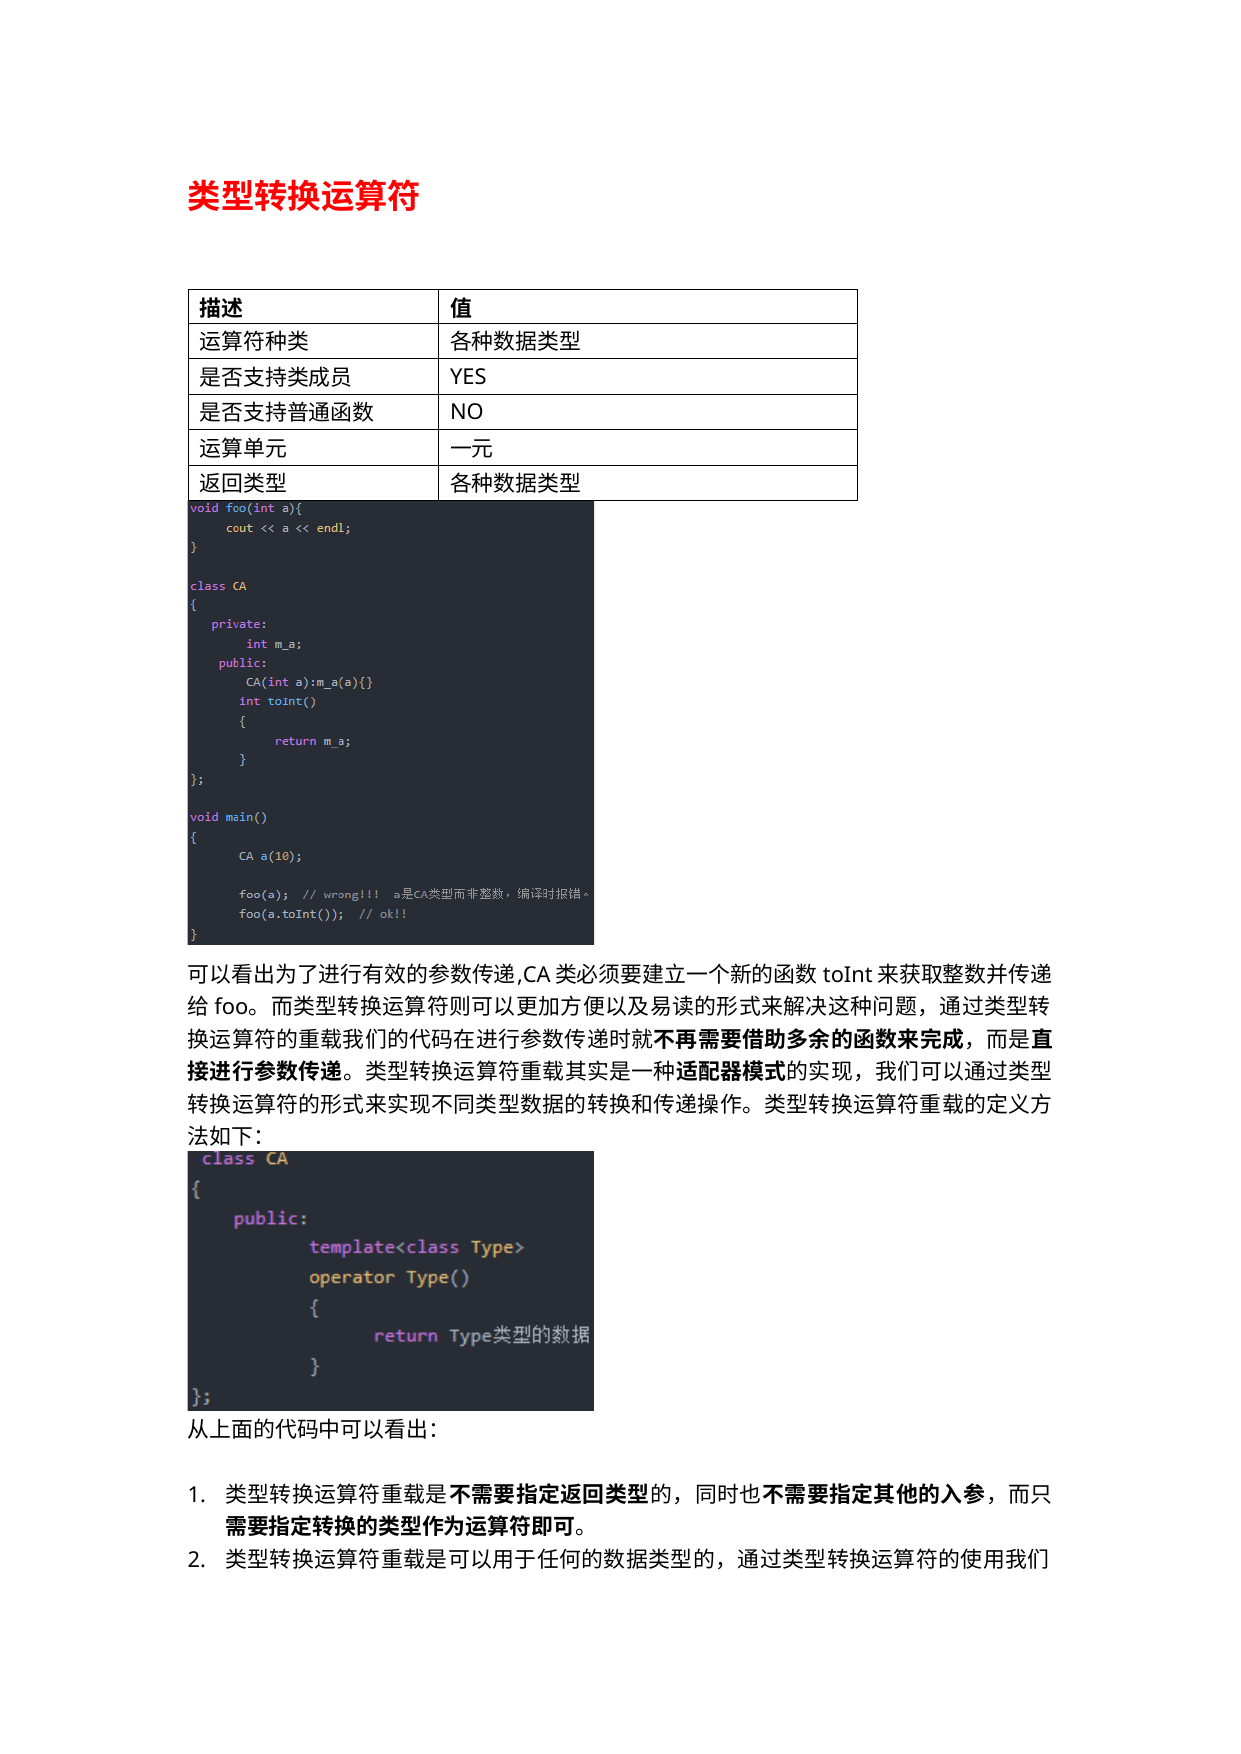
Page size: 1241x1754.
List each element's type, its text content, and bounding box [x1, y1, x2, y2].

table_cell 各种数据类型 [439, 466, 857, 500]
table_cell NO [439, 395, 857, 429]
table_cell YES [439, 359, 857, 394]
table_header 描述 [189, 290, 438, 323]
table_cell 一元 [439, 430, 857, 465]
picture [187, 1151, 594, 1411]
table_cell 是否支持普通函数 [189, 395, 438, 429]
table_cell 各种数据类型 [439, 324, 857, 358]
table_cell 是否支持类成员 [189, 359, 438, 394]
subtitle 类型转换运算符 [187, 162, 1053, 227]
table_header 值 [439, 290, 857, 323]
text 可以看出为了进行有效的参数传递,CA类必须要建立一个新的函数toInt来获取整数并传递给foo。而类型转换运算符则可以更加方便以及易读的形式来解决这种问题，通过类型转换运算符的重载我们的代码在进行参数传递时就不再需要借助多余的函数来完成，而是直接进行参数传递。类型转换运算符重载其实是一种适配器模式的实现，我们可以通过类型转换运算符的形式来实现不同类型数据的转换和传递操作。类型转换运算符重载的定义方法如下： [187, 956, 1053, 1151]
table_cell 运算符种类 [189, 324, 438, 358]
list 类型转换运算符重载是不需要指定返回类型的，同时也不需要指定其他的入参，而只需要指定转换的类型作为运算符即可。 [187, 1476, 1053, 1541]
text 从上面的代码中可以看出： [187, 1411, 1053, 1444]
table_cell 返回类型 [189, 466, 438, 500]
picture [187, 501, 595, 945]
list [187, 1541, 1053, 1574]
table_cell 运算单元 [189, 430, 438, 465]
